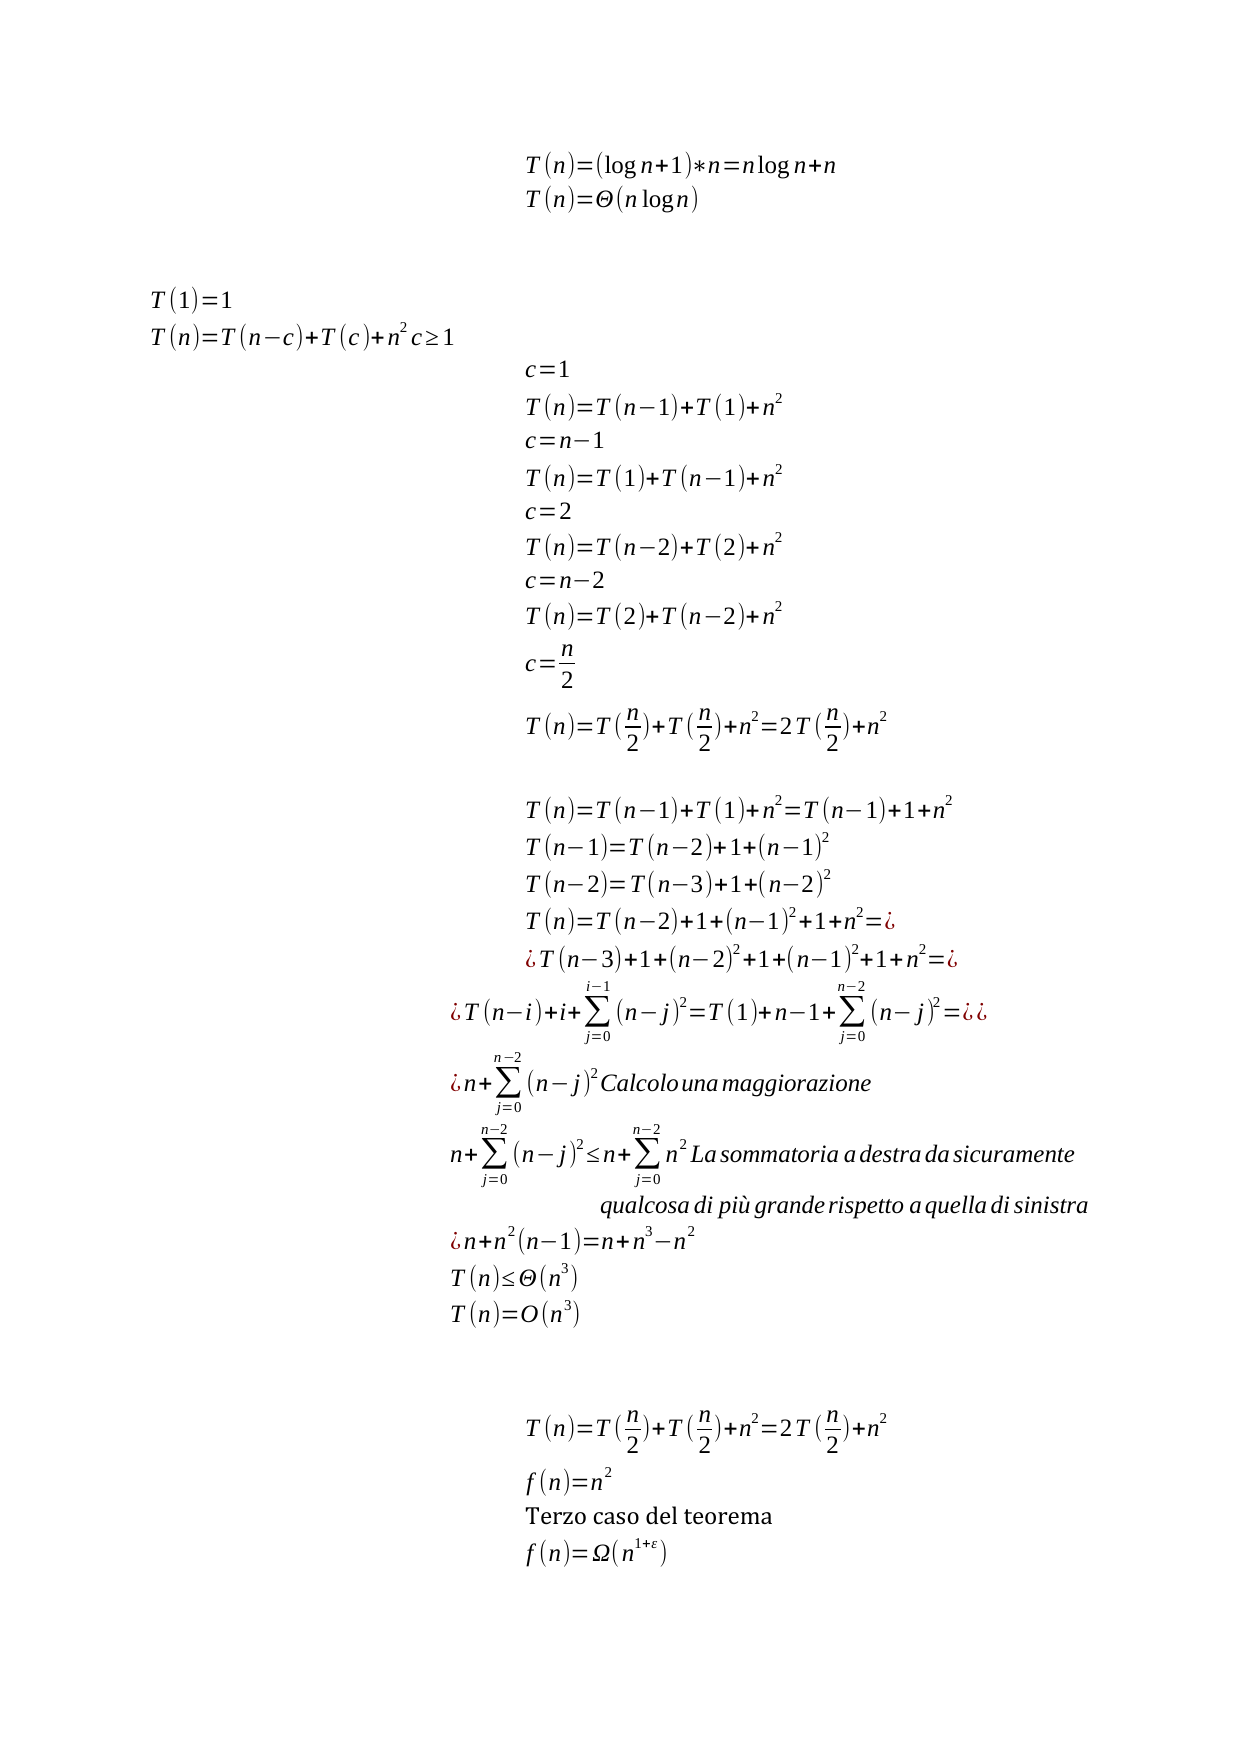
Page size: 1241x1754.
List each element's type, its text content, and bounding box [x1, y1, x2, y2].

text Terzo caso del teorema [150, 1501, 1090, 1530]
